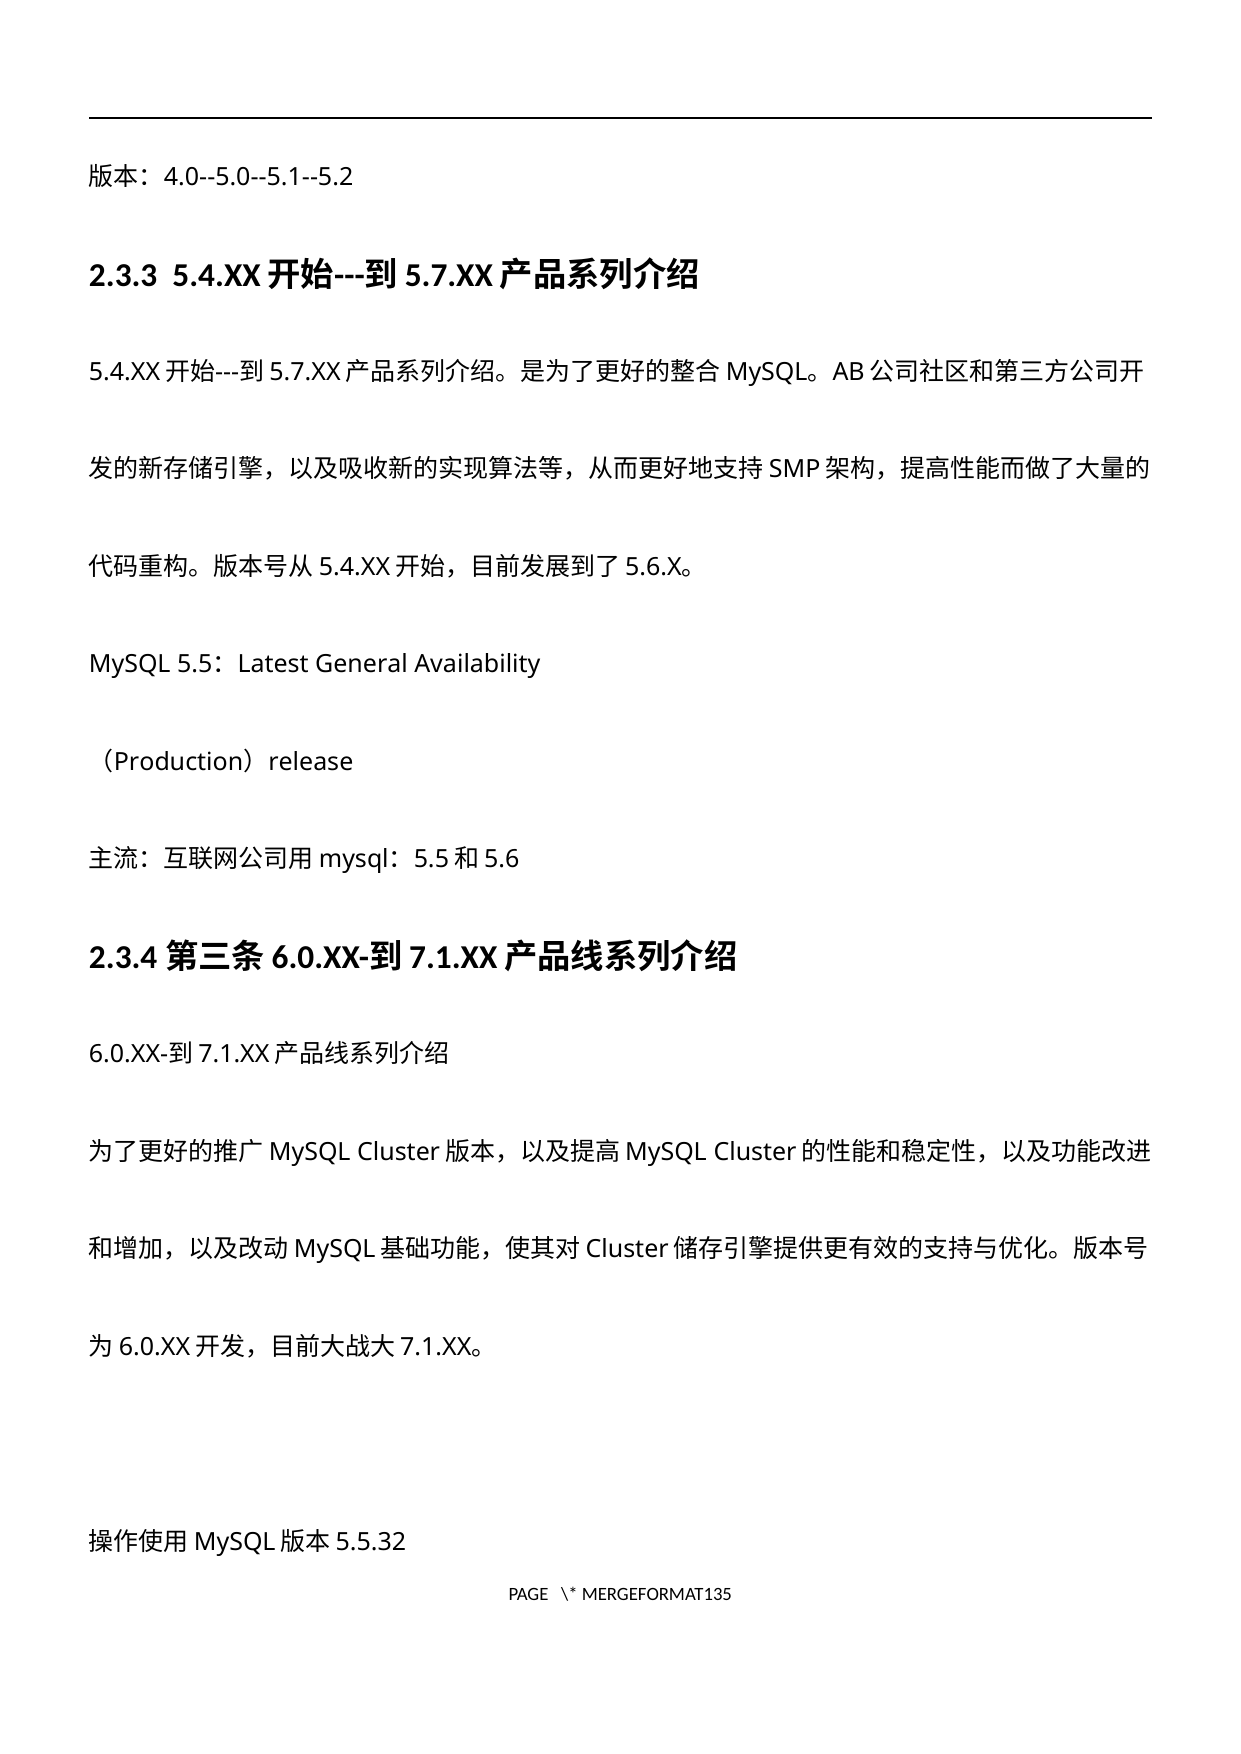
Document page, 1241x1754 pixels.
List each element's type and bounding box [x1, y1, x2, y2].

text [89, 142, 1152, 1572]
